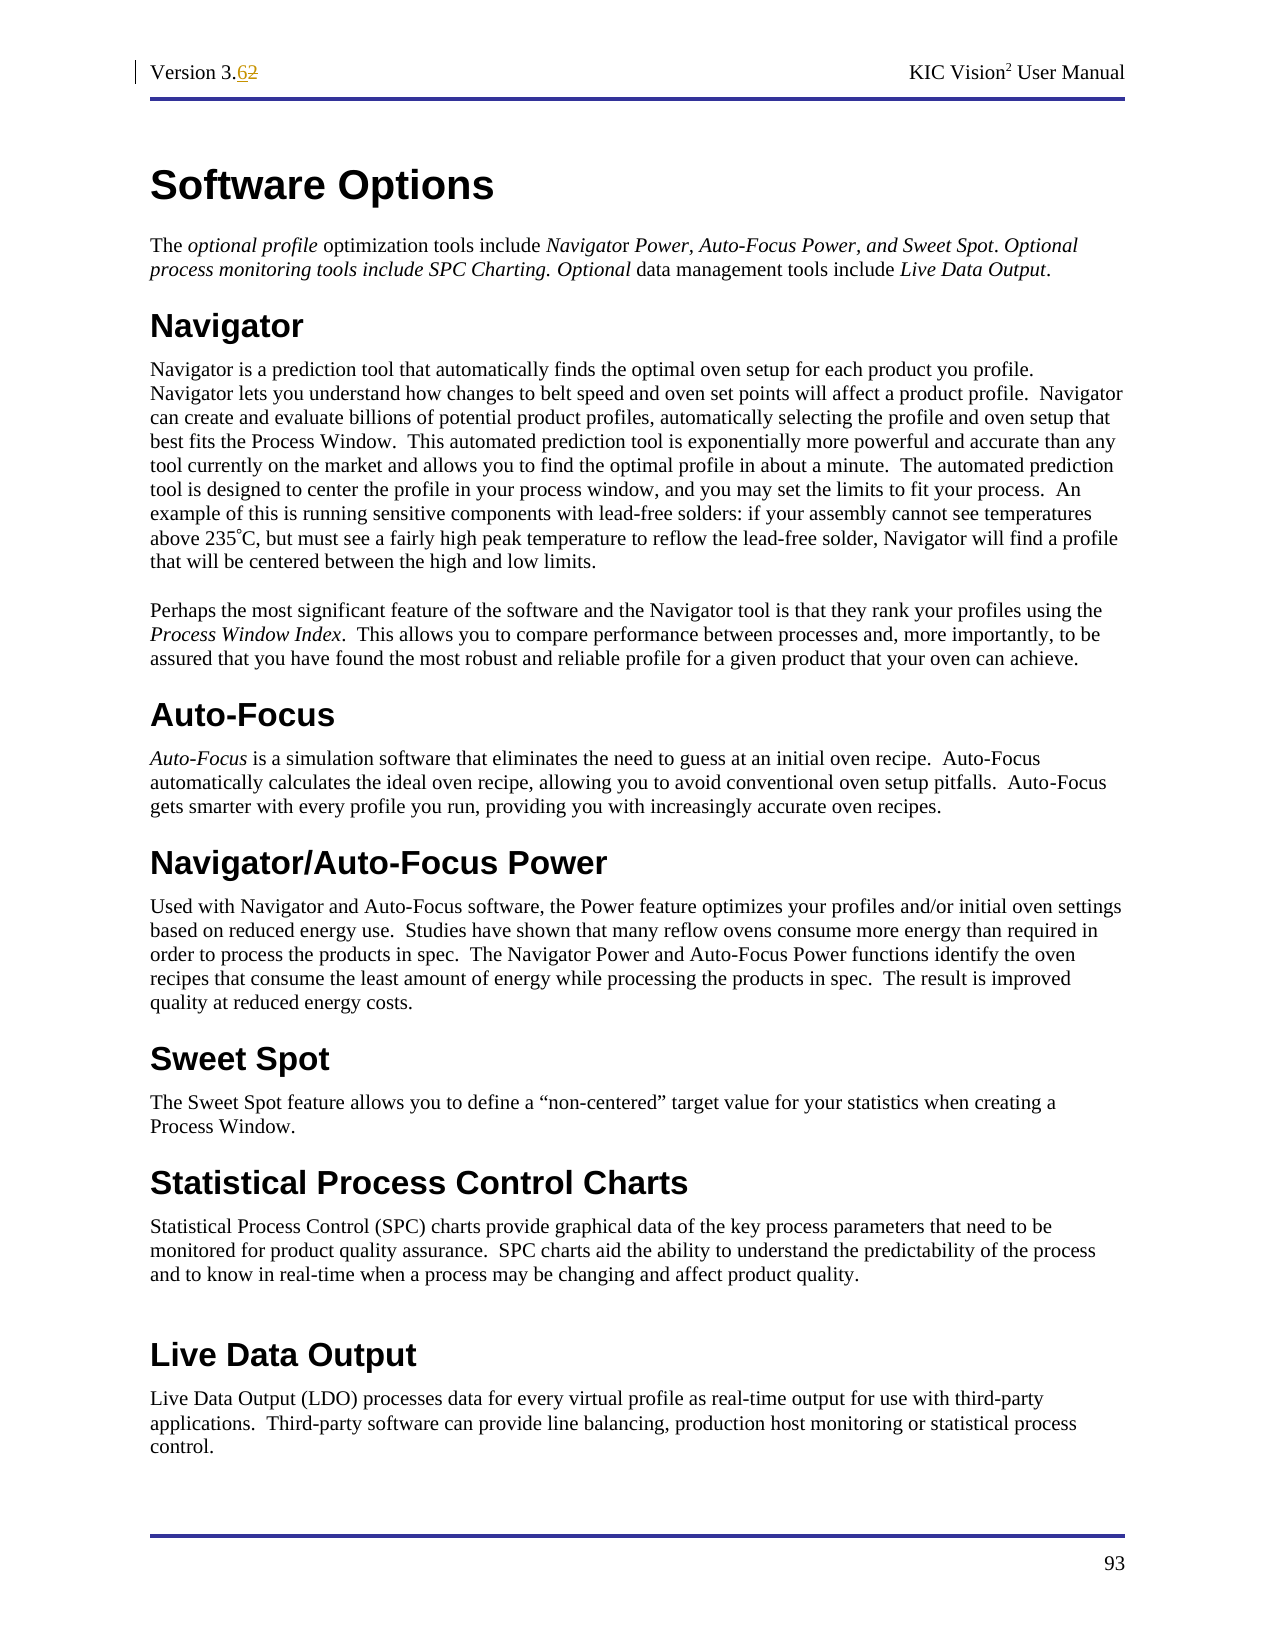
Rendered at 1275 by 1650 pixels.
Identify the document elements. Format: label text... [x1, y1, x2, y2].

text Live Data Output (LDO) processes data for every virtual profile as real-time output for use with third-party applications. Third-party software can provide line balancing, production host monitoring or statistical process control. [150, 1386, 1125, 1458]
subtitle Navigator/Auto-Focus Power [150, 843, 1125, 881]
subtitle Software Options [150, 160, 1125, 208]
text Statistical Process Control (SPC) charts provide graphical data of the key process parameters that need to be monitored for product quality assurance. SPC charts aid the ability to understand the predictability of the process and to know in real-time when a process may be changing and affect product quality. [150, 1214, 1125, 1286]
subtitle Live Data Output [150, 1335, 1125, 1374]
text Navigator is a prediction tool that automatically finds the optimal oven setup for each product you profile. Navigator lets you understand how changes to belt speed and oven set points will affect a product profile. Navigator can create and evaluate billions of potential product profiles, automatically selecting the profile and oven setup that best fits the Process Window. This automated prediction tool is exponentially more powerful and accurate than any tool currently on the market and allows you to find the optimal profile in about a minute. The automated prediction tool is designed to center the profile in your process window, and you may set the limits to fit your process. An example of this is running sensitive components with lead-free solders: if your assembly cannot see temperatures above 235C, but must see a fairly high peak temperature to reflow the lead-free solder, Navigator will find a profile that will be centered between the high and low limits. [150, 357, 1125, 573]
subtitle Statistical Process Control Charts [150, 1163, 1125, 1202]
subtitle Navigator [150, 306, 1125, 344]
text Auto-Focus is a simulation software that eliminates the need to guess at an initial oven recipe. Auto-Focus automatically calculates the ideal oven recipe, allowing you to avoid conventional oven setup pitfalls. Auto-Focus gets smarter with every profile you run, providing you with increasingly accurate oven recipes. [150, 746, 1125, 818]
text Perhaps the most significant feature of the software and the Navigator tool is that they rank your profiles using the Process Window Index. This allows you to compare performance between processes and, more importantly, to be assured that you have found the most robust and reliable profile for a given product that your oven can achieve. [150, 598, 1125, 670]
text The Sweet Spot feature allows you to define a “non-centered” target value for your statistics when creating a Process Window. [150, 1090, 1125, 1138]
subtitle Sweet Spot [150, 1039, 1125, 1078]
subtitle Auto-Focus [150, 695, 1125, 733]
text Used with Navigator and Auto-Focus software, the Power feature optimizes your profiles and/or initial oven settings based on reduced energy use. Studies have shown that many reflow ovens consume more energy than required in order to process the products in spec. The Navigator Power and Auto-Focus Power functions identify the oven recipes that consume the least amount of energy while processing the products in spec. The result is improved quality at reduced energy costs. [150, 894, 1125, 1014]
text The optional profile optimization tools include Navigator Power, Auto-Focus Power, and Sweet Spot. Optional process monitoring tools include SPC Charting. Optional data management tools include Live Data Output. [150, 233, 1125, 281]
